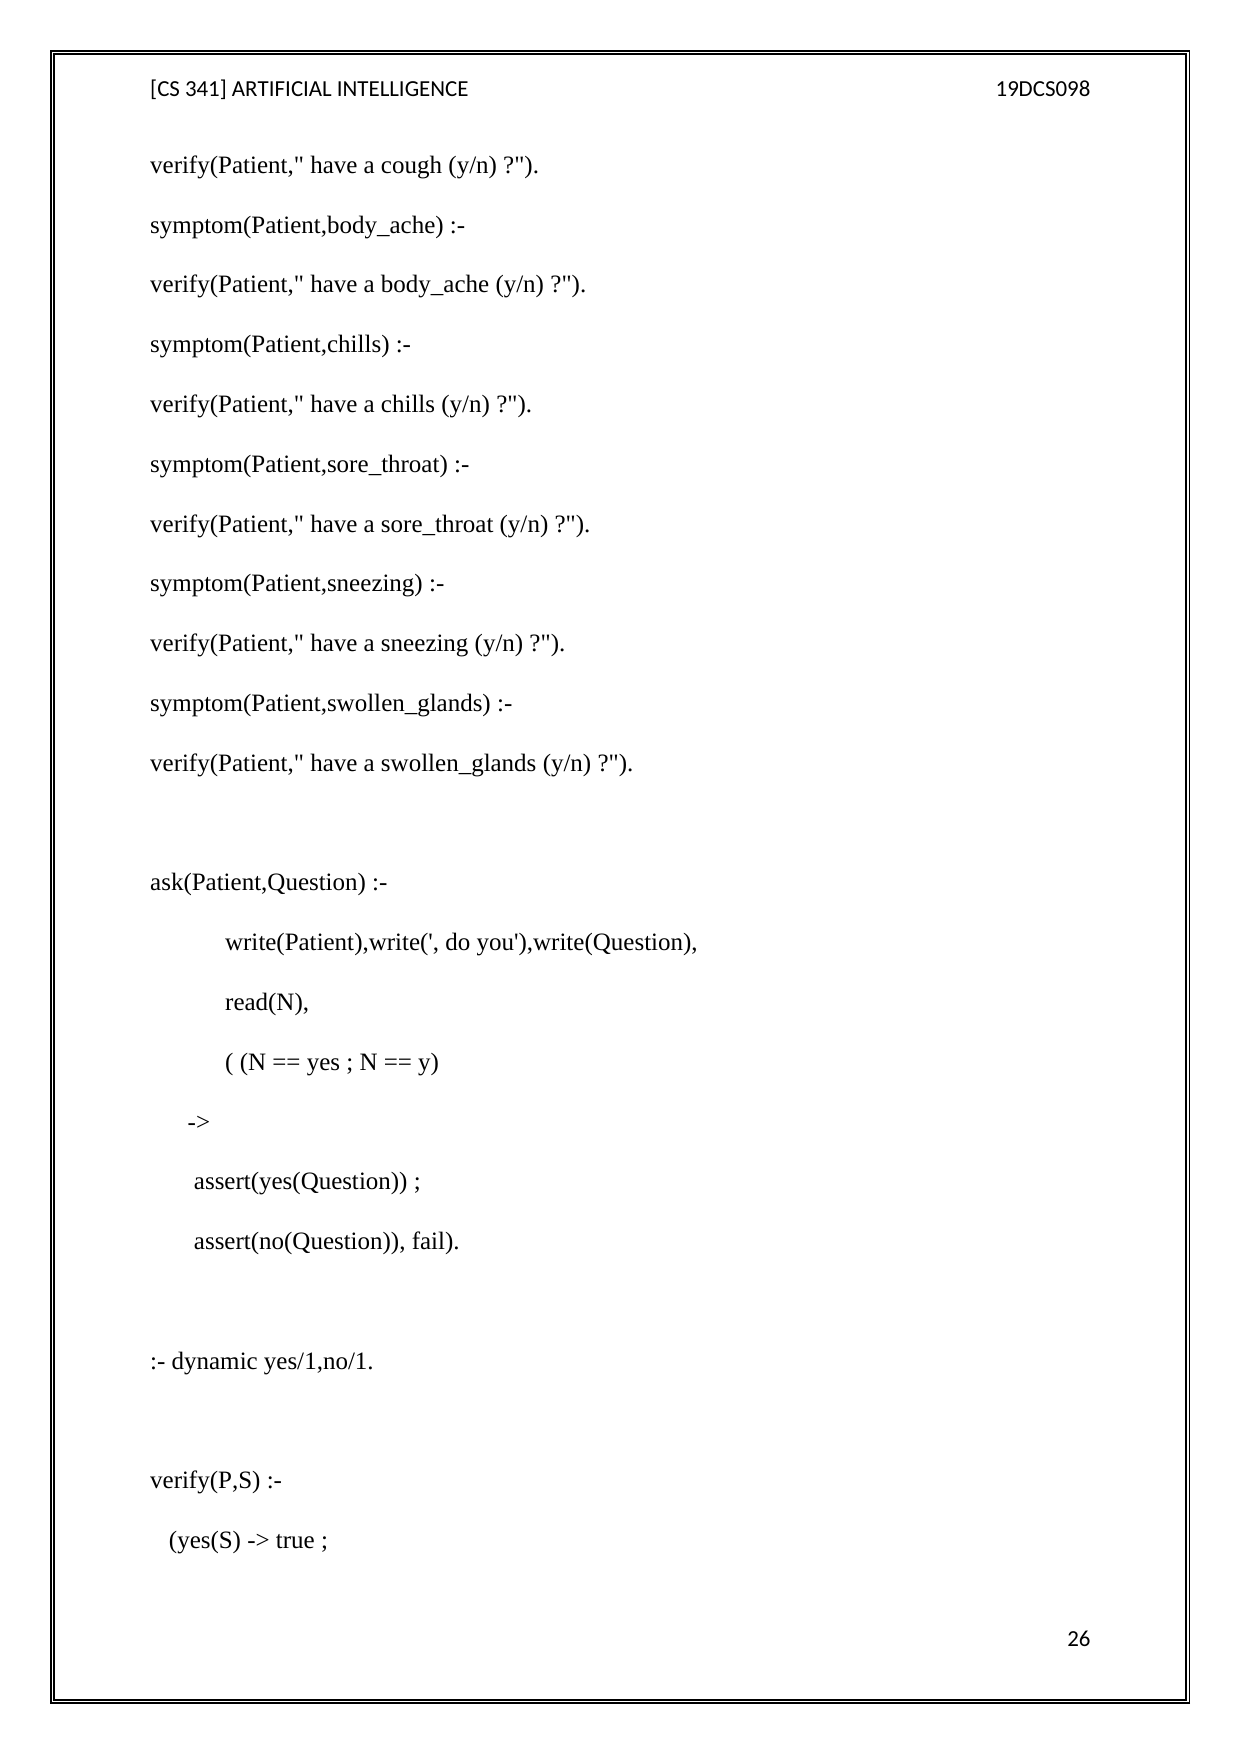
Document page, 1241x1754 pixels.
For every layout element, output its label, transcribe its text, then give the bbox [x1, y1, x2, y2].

text (yes(S) -> true ; [150, 1525, 1090, 1554]
text verify(Patient," have a swollen_glands (y/n) ?"). [150, 748, 1090, 777]
text verify(Patient," have a chills (y/n) ?"). [150, 389, 1090, 418]
text verify(P,S) :- [150, 1465, 1090, 1494]
text symptom(Patient,chills) :- [150, 329, 1090, 358]
text -> [150, 1107, 1090, 1135]
text verify(Patient," have a sneezing (y/n) ?"). [150, 628, 1090, 657]
text :- dynamic yes/1,no/1. [150, 1346, 1090, 1374]
text write(Patient),write(', do you'),write(Question), [150, 927, 1090, 956]
text symptom(Patient,body_ache) :- [150, 210, 1090, 238]
text verify(Patient," have a cough (y/n) ?"). [150, 150, 1090, 179]
text verify(Patient," have a sore_throat (y/n) ?"). [150, 509, 1090, 537]
text symptom(Patient,sore_throat) :- [150, 449, 1090, 478]
text read(N), [150, 987, 1090, 1016]
text symptom(Patient,swollen_glands) :- [150, 688, 1090, 717]
text assert(no(Question)), fail). [150, 1226, 1090, 1255]
text ask(Patient,Question) :- [150, 867, 1090, 896]
text verify(Patient," have a body_ache (y/n) ?"). [150, 269, 1090, 298]
text symptom(Patient,sneezing) :- [150, 568, 1090, 597]
text ( (N == yes ; N == y) [150, 1047, 1090, 1076]
text assert(yes(Question)) ; [150, 1166, 1090, 1195]
